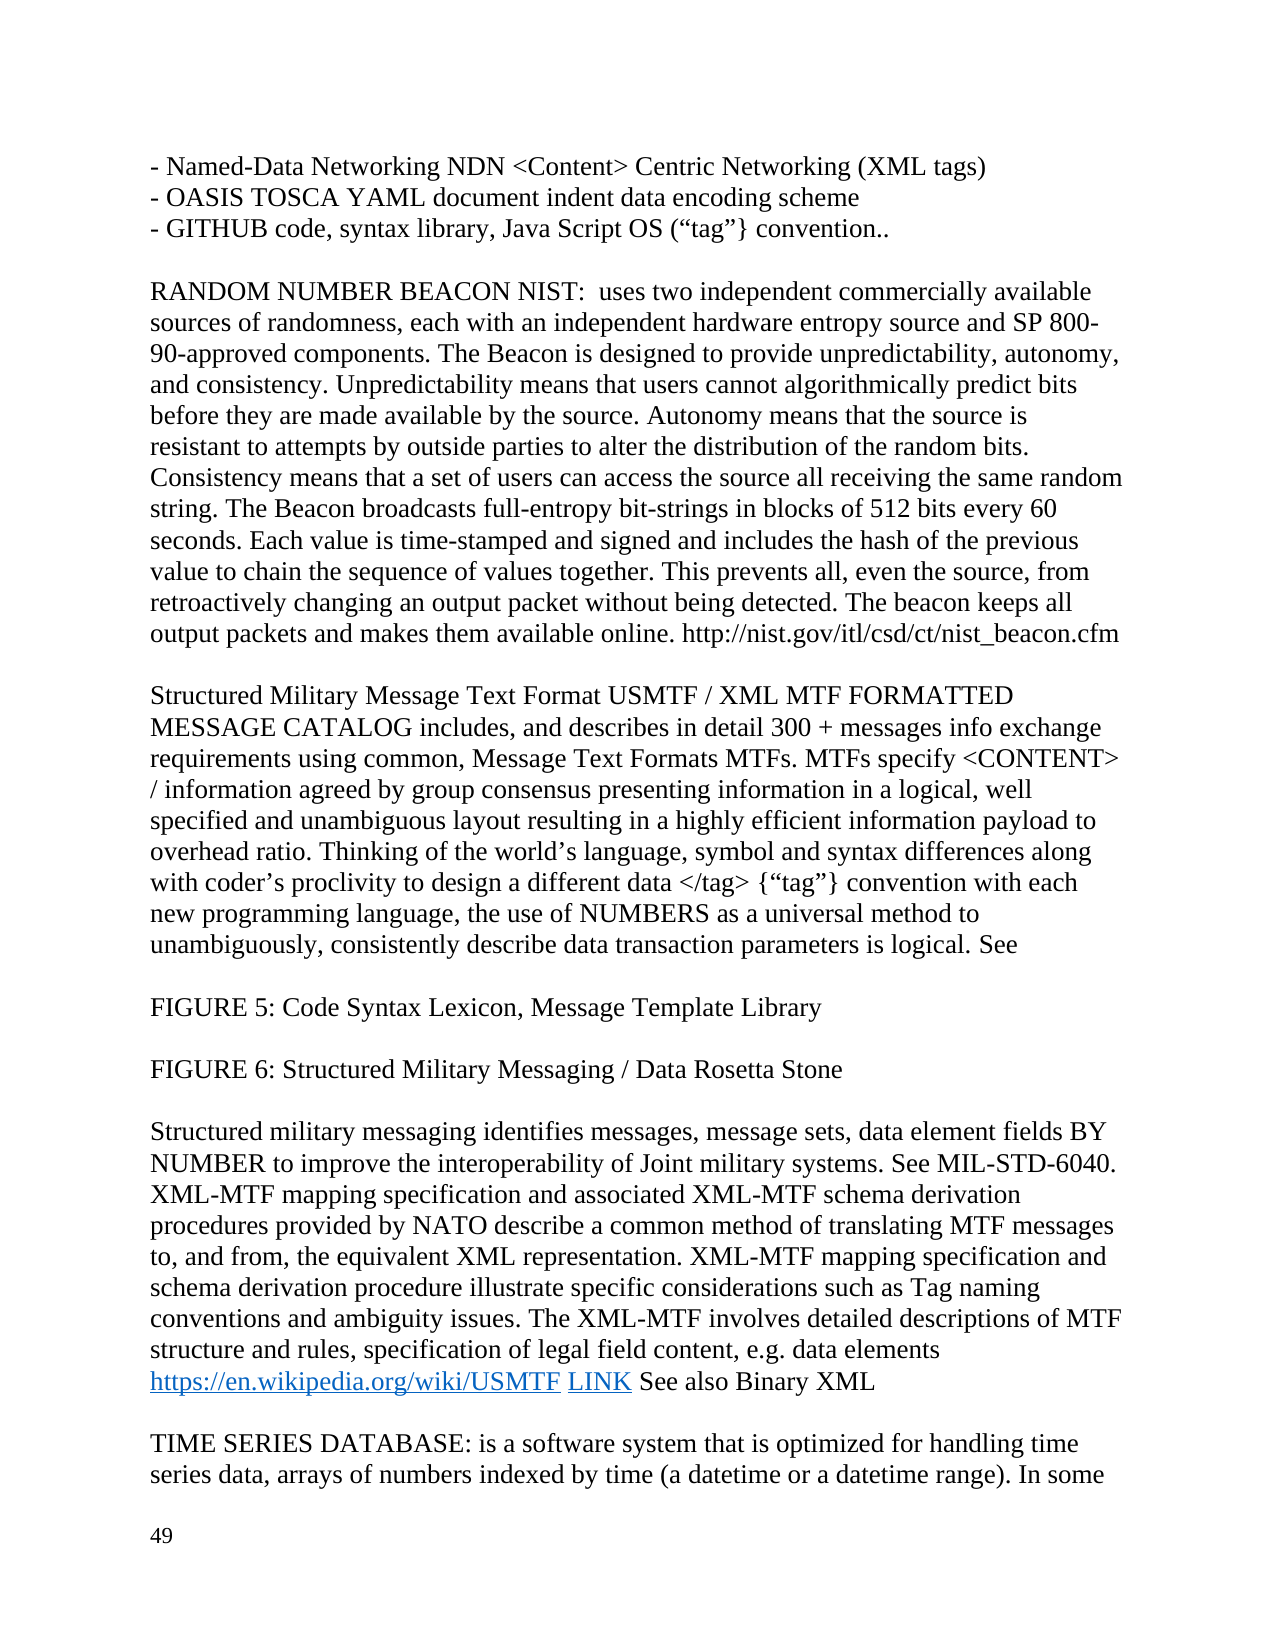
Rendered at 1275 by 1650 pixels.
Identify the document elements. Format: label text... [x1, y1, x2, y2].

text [150, 1427, 1125, 1489]
text - GITHUB code, syntax library, Java Script OS (“tag”} convention.. [150, 212, 1125, 243]
text https://en.wikipedia.org/wiki/USMTF LINK See also Binary XML [150, 1365, 1125, 1396]
text Structured military messaging identifies messages, message sets, data element fields BY NUMBER to improve the interoperability of Joint military systems. See MIL-STD-6040. [150, 1116, 1125, 1178]
text FIGURE 5: Code Syntax Lexicon, Message Template Library [150, 991, 1125, 1022]
text - Named-Data Networking NDN <Content> Centric Networking (XML tags) [150, 150, 1125, 181]
text Structured Military Message Text Format USMTF / XML MTF FORMATTED MESSAGE CATALOG includes, and describes in detail 300 + messages info exchange requirements using common, Message Text Formats MTFs. MTFs specify <CONTENT> / information agreed by group consensus presenting information in a logical, well specified and unambiguous layout resulting in a highly efficient information payload to overhead ratio. Thinking of the world’s language, symbol and syntax differences along with coder’s proclivity to design a different data </tag> {“tag”} convention with each new programming language, the use of NUMBERS as a universal method to unambiguously, consistently describe data transaction parameters is logical. See [150, 679, 1125, 960]
text - OASIS TOSCA YAML document indent data encoding scheme [150, 181, 1125, 212]
text FIGURE 6: Structured Military Messaging / Data Rosetta Stone [150, 1053, 1125, 1084]
text XML-MTF mapping specification and associated XML-MTF schema derivation procedures provided by NATO describe a common method of translating MTF messages to, and from, the equivalent XML representation. XML-MTF mapping specification and schema derivation procedure illustrate specific considerations such as Tag naming conventions and ambiguity issues. The XML-MTF involves detailed descriptions of MTF structure and rules, specification of legal field content, e.g. data elements [150, 1178, 1125, 1365]
text RANDOM NUMBER BEACON NIST: uses two independent commercially available sources of randomness, each with an independent hardware entropy source and SP 800-90-approved components. The Beacon is designed to provide unpredictability, autonomy, and consistency. Unpredictability means that users cannot algorithmically predict bits before they are made available by the source. Autonomy means that the source is resistant to attempts by outside parties to alter the distribution of the random bits. Consistency means that a set of users can access the source all receiving the same random string. The Beacon broadcasts full-entropy bit-strings in blocks of 512 bits every 60 seconds. Each value is time-stamped and signed and includes the hash of the previous value to chain the sequence of values together. This prevents all, even the source, from retroactively changing an output packet without being detected. The beacon keeps all output packets and makes them available online. http://nist.gov/itl/csd/ct/nist_beacon.cfm [150, 274, 1125, 648]
